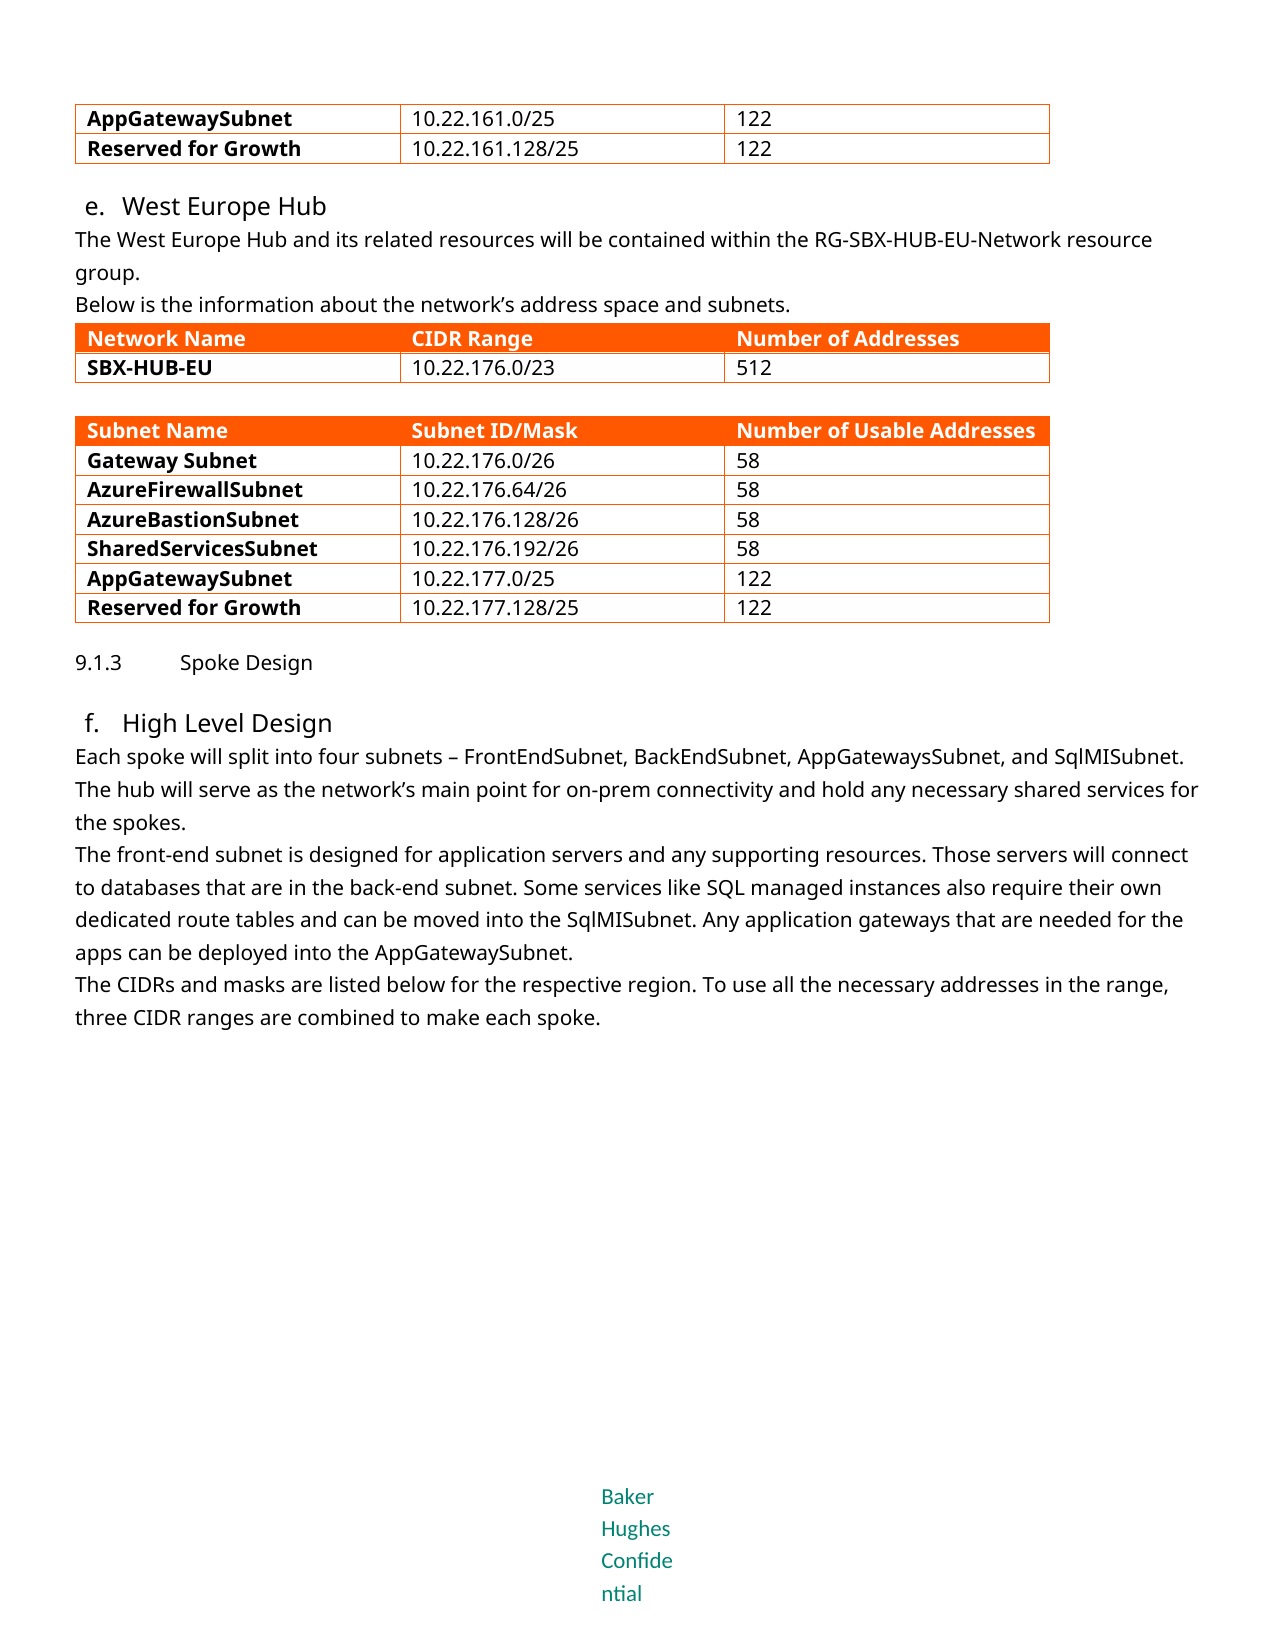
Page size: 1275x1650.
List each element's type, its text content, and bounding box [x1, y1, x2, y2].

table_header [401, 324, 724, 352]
subtitle Spoke Design [75, 648, 1200, 676]
text The CIDRs and masks are listed below for the respective region. To use all the necessary addresses in the range, three CIDR ranges are combined to make each spoke. [75, 971, 1200, 1032]
subtitle High Level Design [84, 706, 1200, 740]
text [75, 290, 1200, 319]
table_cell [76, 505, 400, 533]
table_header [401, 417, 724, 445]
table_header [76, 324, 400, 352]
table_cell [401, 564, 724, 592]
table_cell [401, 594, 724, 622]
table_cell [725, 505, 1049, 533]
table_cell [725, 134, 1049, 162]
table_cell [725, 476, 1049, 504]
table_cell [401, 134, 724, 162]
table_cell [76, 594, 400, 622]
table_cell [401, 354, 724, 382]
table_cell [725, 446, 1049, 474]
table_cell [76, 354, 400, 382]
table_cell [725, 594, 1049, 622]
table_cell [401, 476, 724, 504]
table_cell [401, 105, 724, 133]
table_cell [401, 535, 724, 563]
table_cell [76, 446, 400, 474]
text The front-end subnet is designed for application servers and any supporting resources. Those servers will connect to databases that are in the back-end subnet. Some services like SQL managed instances also require their own dedicated route tables and can be moved into the SqlMISubnet. Any application gateways that are needed for the apps can be deployed into the AppGatewaySubnet. [75, 840, 1200, 966]
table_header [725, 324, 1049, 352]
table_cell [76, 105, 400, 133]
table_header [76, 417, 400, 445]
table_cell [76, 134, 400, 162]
text The West Europe Hub and its related resources will be contained within the RG-SBX-HUB-EU-Network resource group. [75, 225, 1200, 286]
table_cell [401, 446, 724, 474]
subtitle West Europe Hub [84, 188, 1200, 222]
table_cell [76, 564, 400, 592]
text Each spoke will split into four subnets – FrontEndSubnet, BackEndSubnet, AppGatewaysSubnet, and SqlMISubnet. The hub will serve as the network’s main point for on-prem connectivity and hold any necessary shared services for the spokes. [75, 742, 1200, 836]
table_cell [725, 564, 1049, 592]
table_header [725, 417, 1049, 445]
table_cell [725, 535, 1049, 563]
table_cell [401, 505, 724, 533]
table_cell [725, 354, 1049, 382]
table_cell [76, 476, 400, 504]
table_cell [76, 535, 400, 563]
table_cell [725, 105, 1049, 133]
